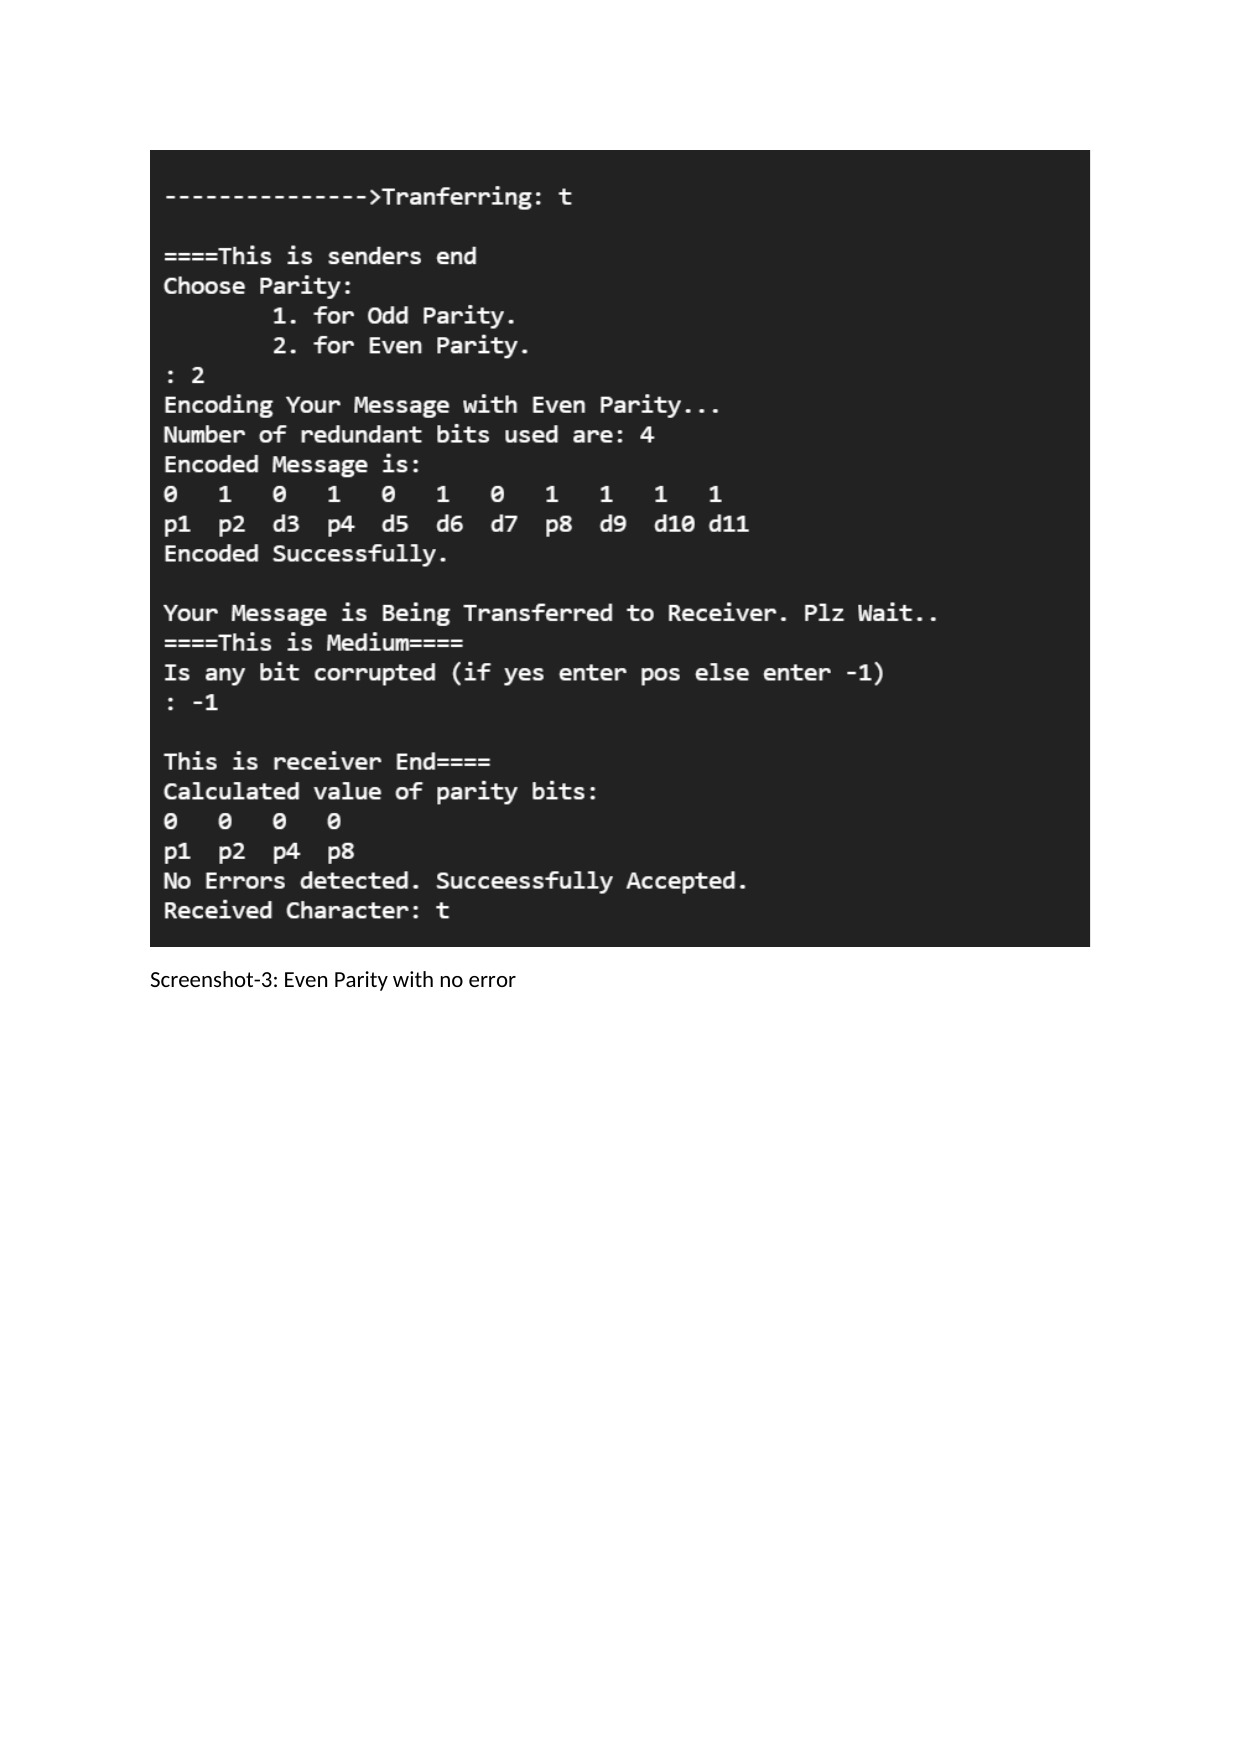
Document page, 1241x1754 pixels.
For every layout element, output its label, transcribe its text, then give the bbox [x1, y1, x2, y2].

picture [150, 150, 1091, 947]
text Screenshot-3: Even Parity with no error [150, 966, 1090, 993]
